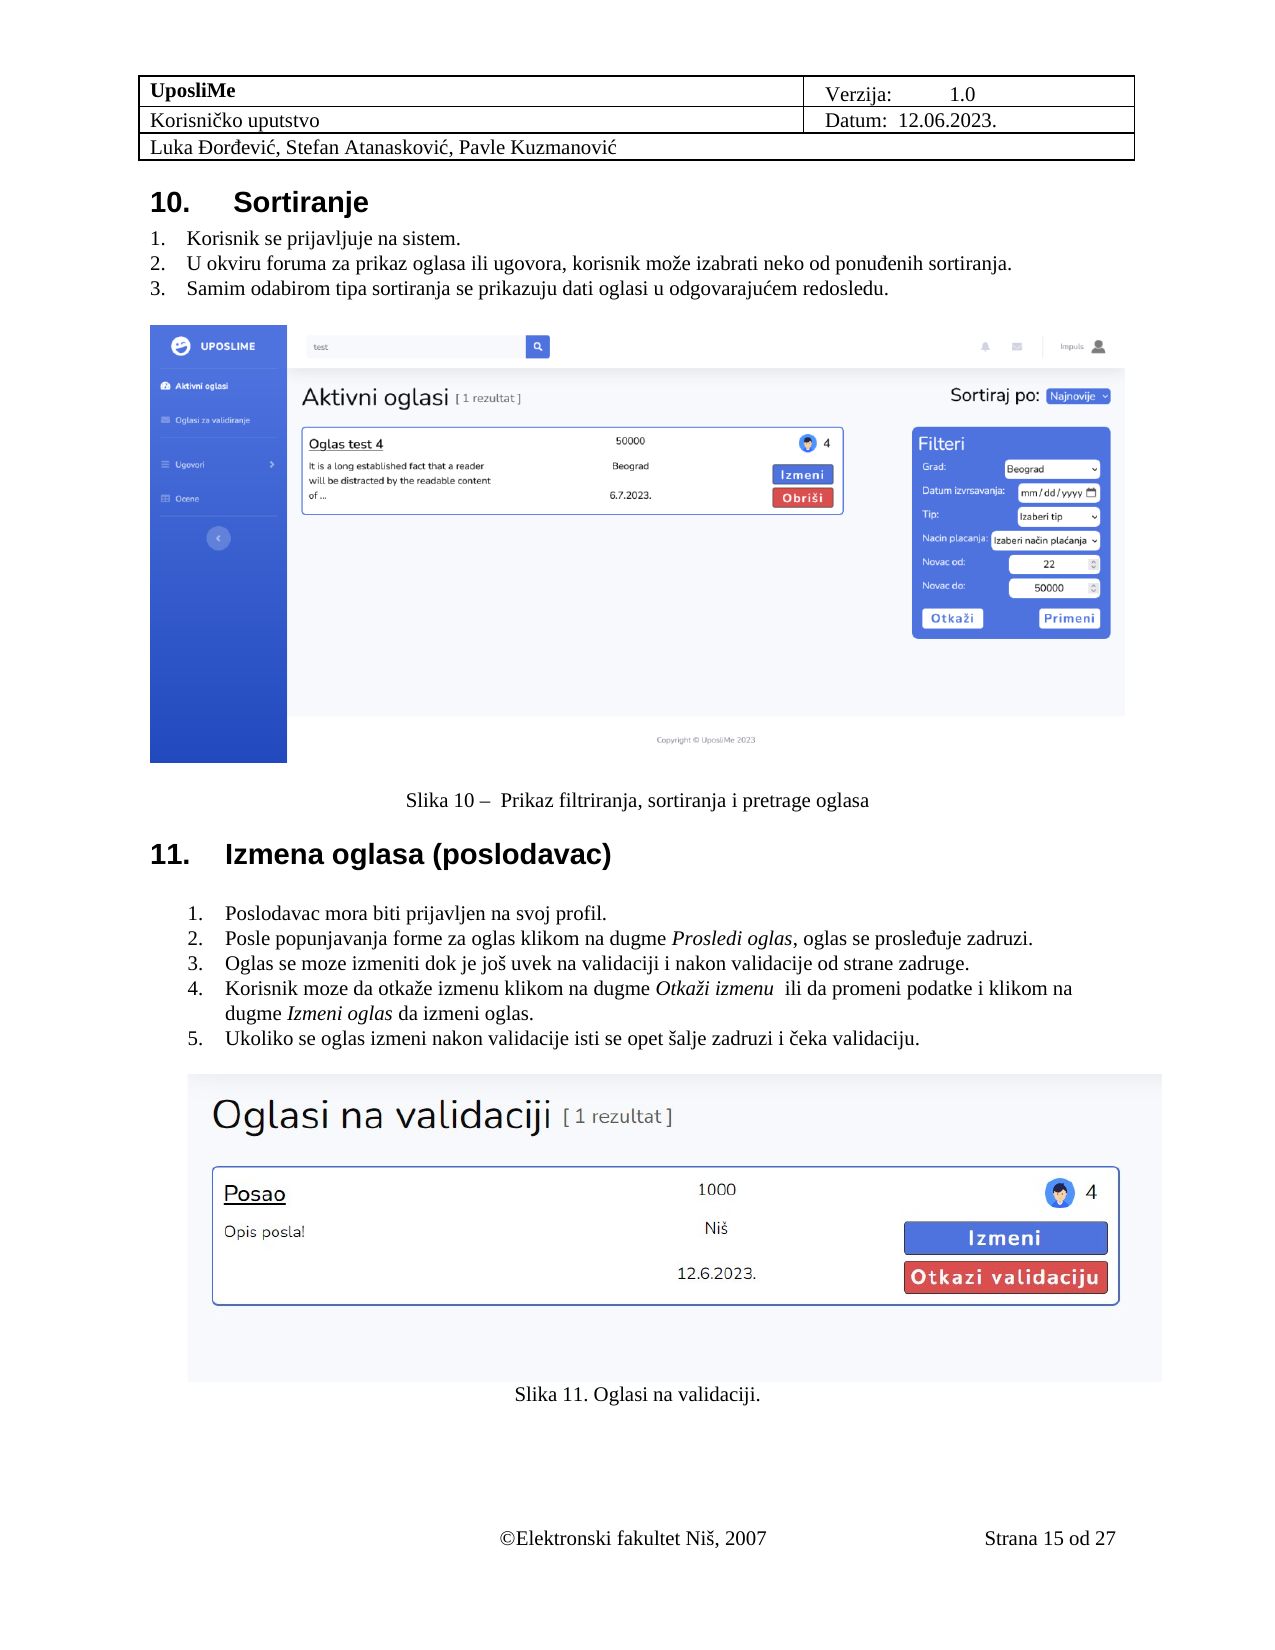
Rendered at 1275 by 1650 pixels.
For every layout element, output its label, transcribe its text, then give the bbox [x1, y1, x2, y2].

text 3. Samim odabirom tipa sortiranja se prikazuju dati oglasi u odgovarajućem redosledu. [150, 275, 1125, 300]
text Slika 10 – Prikaz filtriranja, sortiranja i pretrage oglasa [150, 787, 1125, 812]
list Posle popunjavanja forme za oglas klikom na dugme Prosledi oglas, oglas se prosleđuje zadruzi. [187, 924, 1125, 949]
subtitle Sortiranje [150, 185, 1125, 219]
text 1. Korisnik se prijavljuje na sistem. [150, 225, 1125, 250]
text 11. Izmena oglasa (poslodavac) [150, 837, 1125, 871]
text 2. U okviru foruma za prikaz oglasa ili ugovora, korisnik može izabrati neko od ponuđenih sortiranja. [150, 250, 1125, 275]
list Poslodavac mora biti prijavljen na svoj profil. [187, 899, 1125, 924]
picture [187, 1074, 1162, 1382]
picture [150, 325, 1125, 763]
text Slika 11. Oglasi na validaciji. [150, 1381, 1125, 1406]
list Ukoliko se oglas izmeni nakon validacije isti se opet šalje zadruzi i čeka validaciju. [187, 1024, 1125, 1049]
list Korisnik moze da otkaže izmenu klikom na dugme Otkaži izmenu ili da promeni podatke i klikom na dugme Izmeni oglas da izmeni oglas. [187, 974, 1125, 1024]
list Oglas se moze izmeniti dok je još uvek na validaciji i nakon validacije od strane zadruge. [187, 949, 1125, 974]
